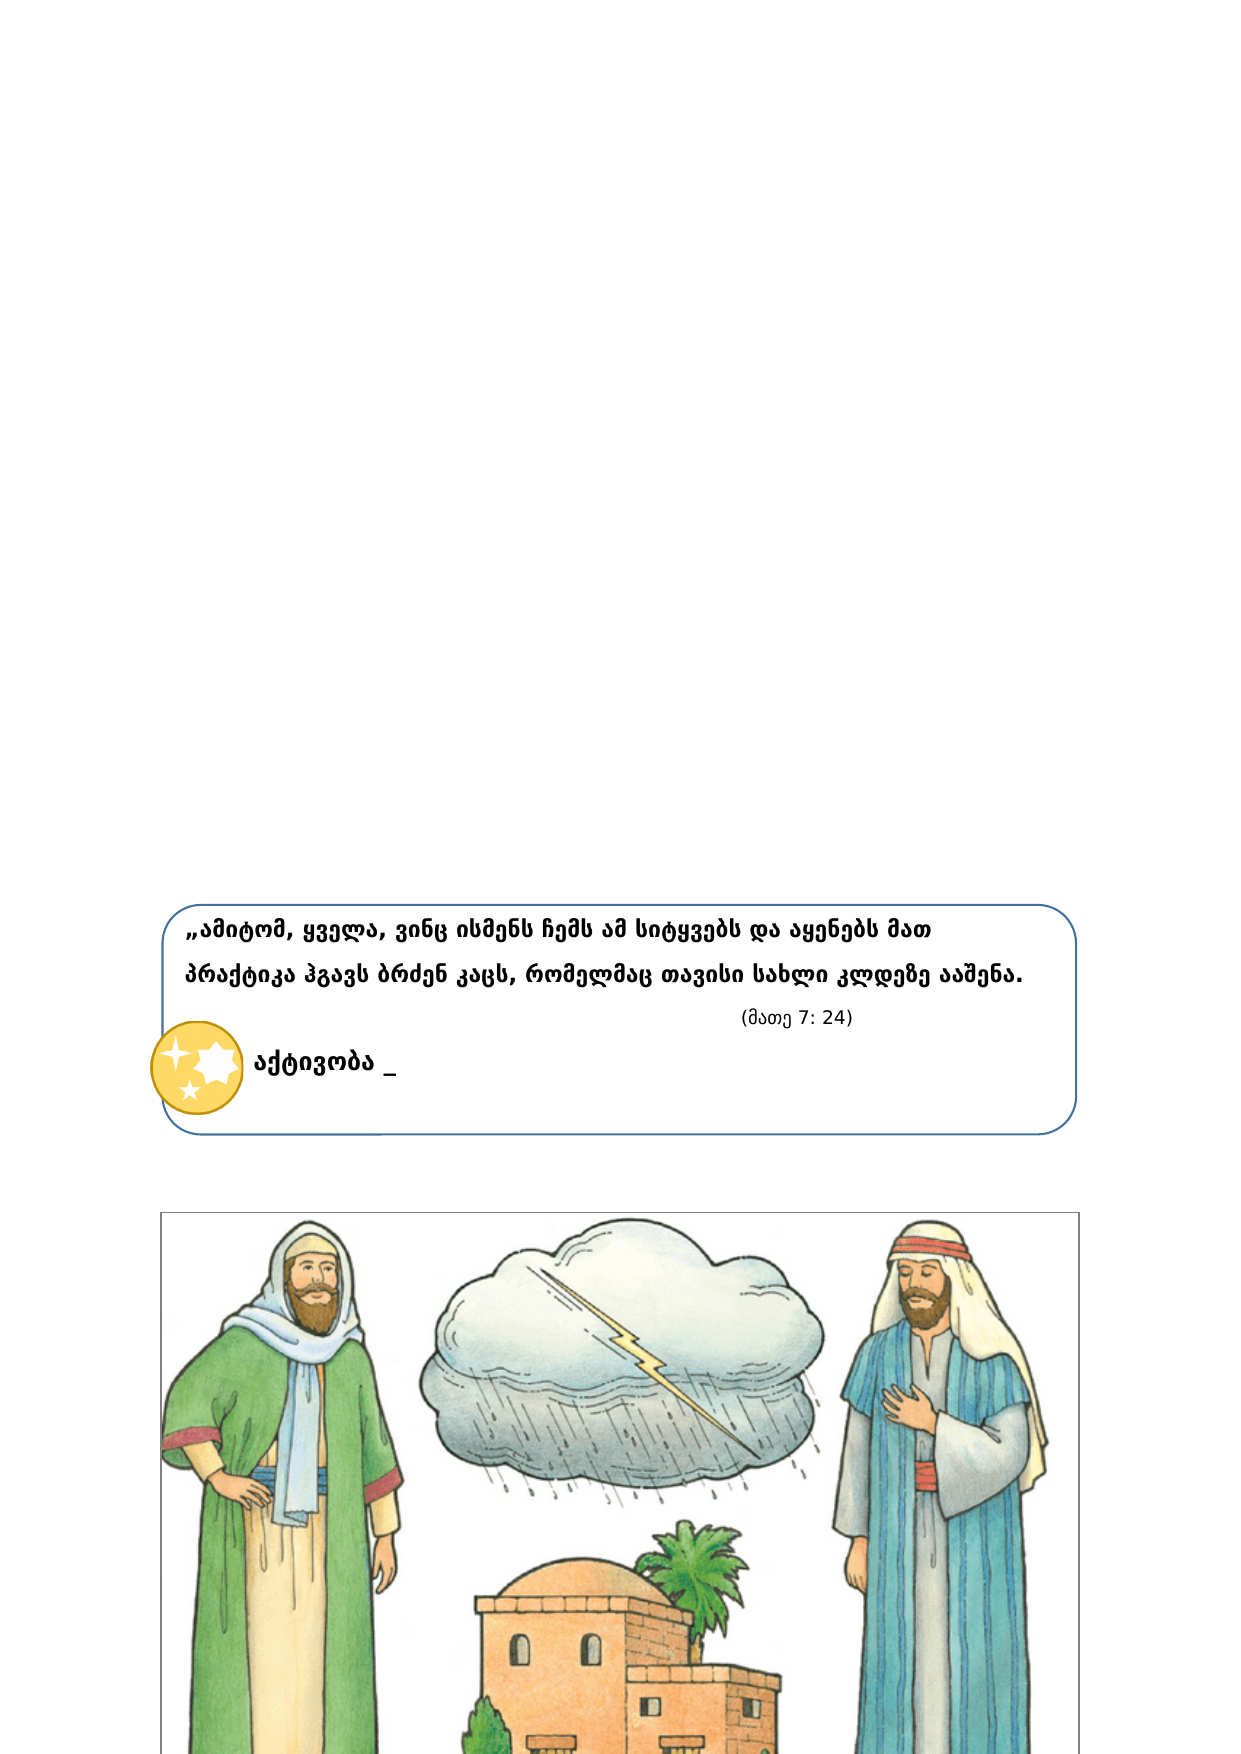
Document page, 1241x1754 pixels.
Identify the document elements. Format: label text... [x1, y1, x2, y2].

text „ამიტომ, ყველა, ვინც ისმენს ჩემს ამ სიტყვებს და აყენებს მათ [150, 916, 1090, 943]
picture [150, 1021, 244, 1115]
text (მათე 7: 24) [150, 1007, 1090, 1029]
text აქტივობა _ [244, 1047, 1090, 1076]
picture [162, 1213, 1078, 1754]
text პრაქტიკა ჰგავს ბრძენ კაცს, რომელმაც თავისი სახლი კლდეზე ააშენა. [150, 961, 1090, 988]
